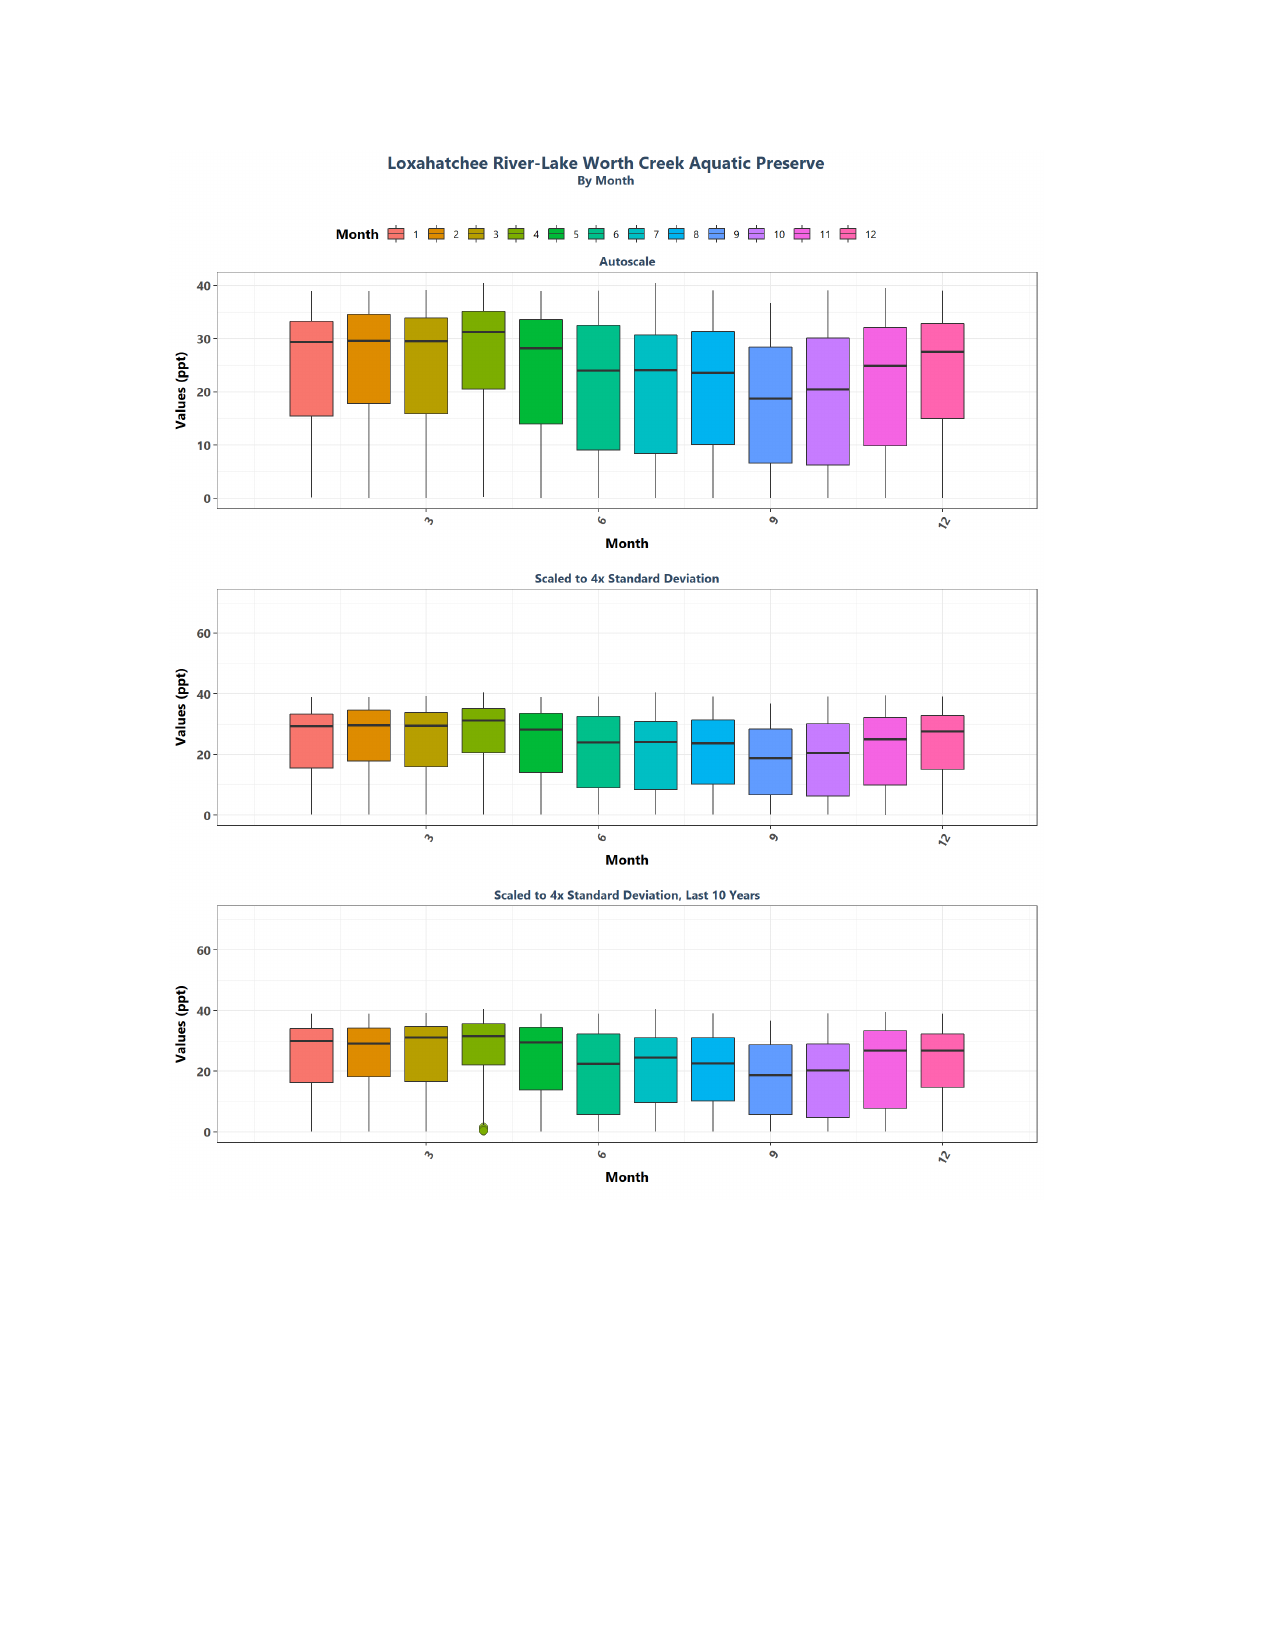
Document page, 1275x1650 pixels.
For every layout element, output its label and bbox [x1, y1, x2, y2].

picture [168, 150, 1044, 1200]
